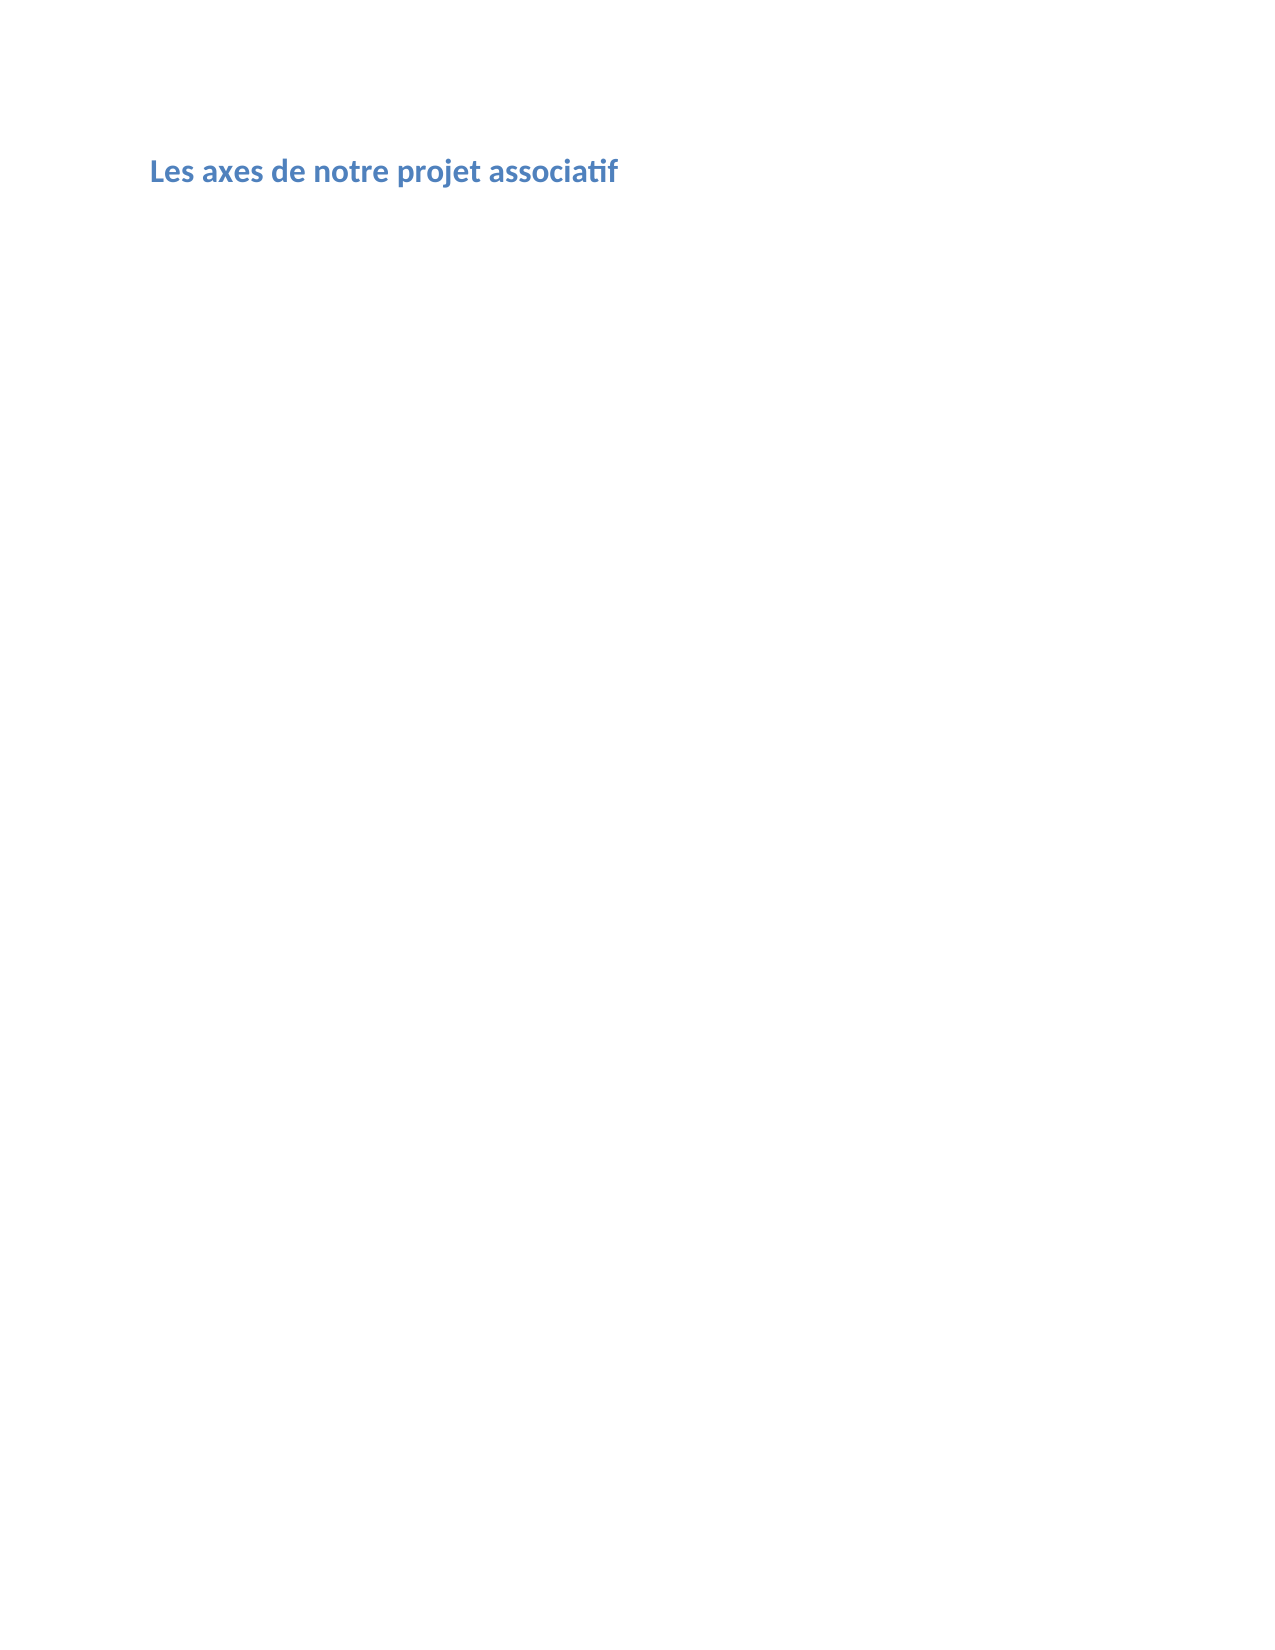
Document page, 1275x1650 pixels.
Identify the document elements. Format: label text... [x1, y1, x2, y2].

subtitle Les axes de notre projet associatif [150, 150, 1125, 191]
